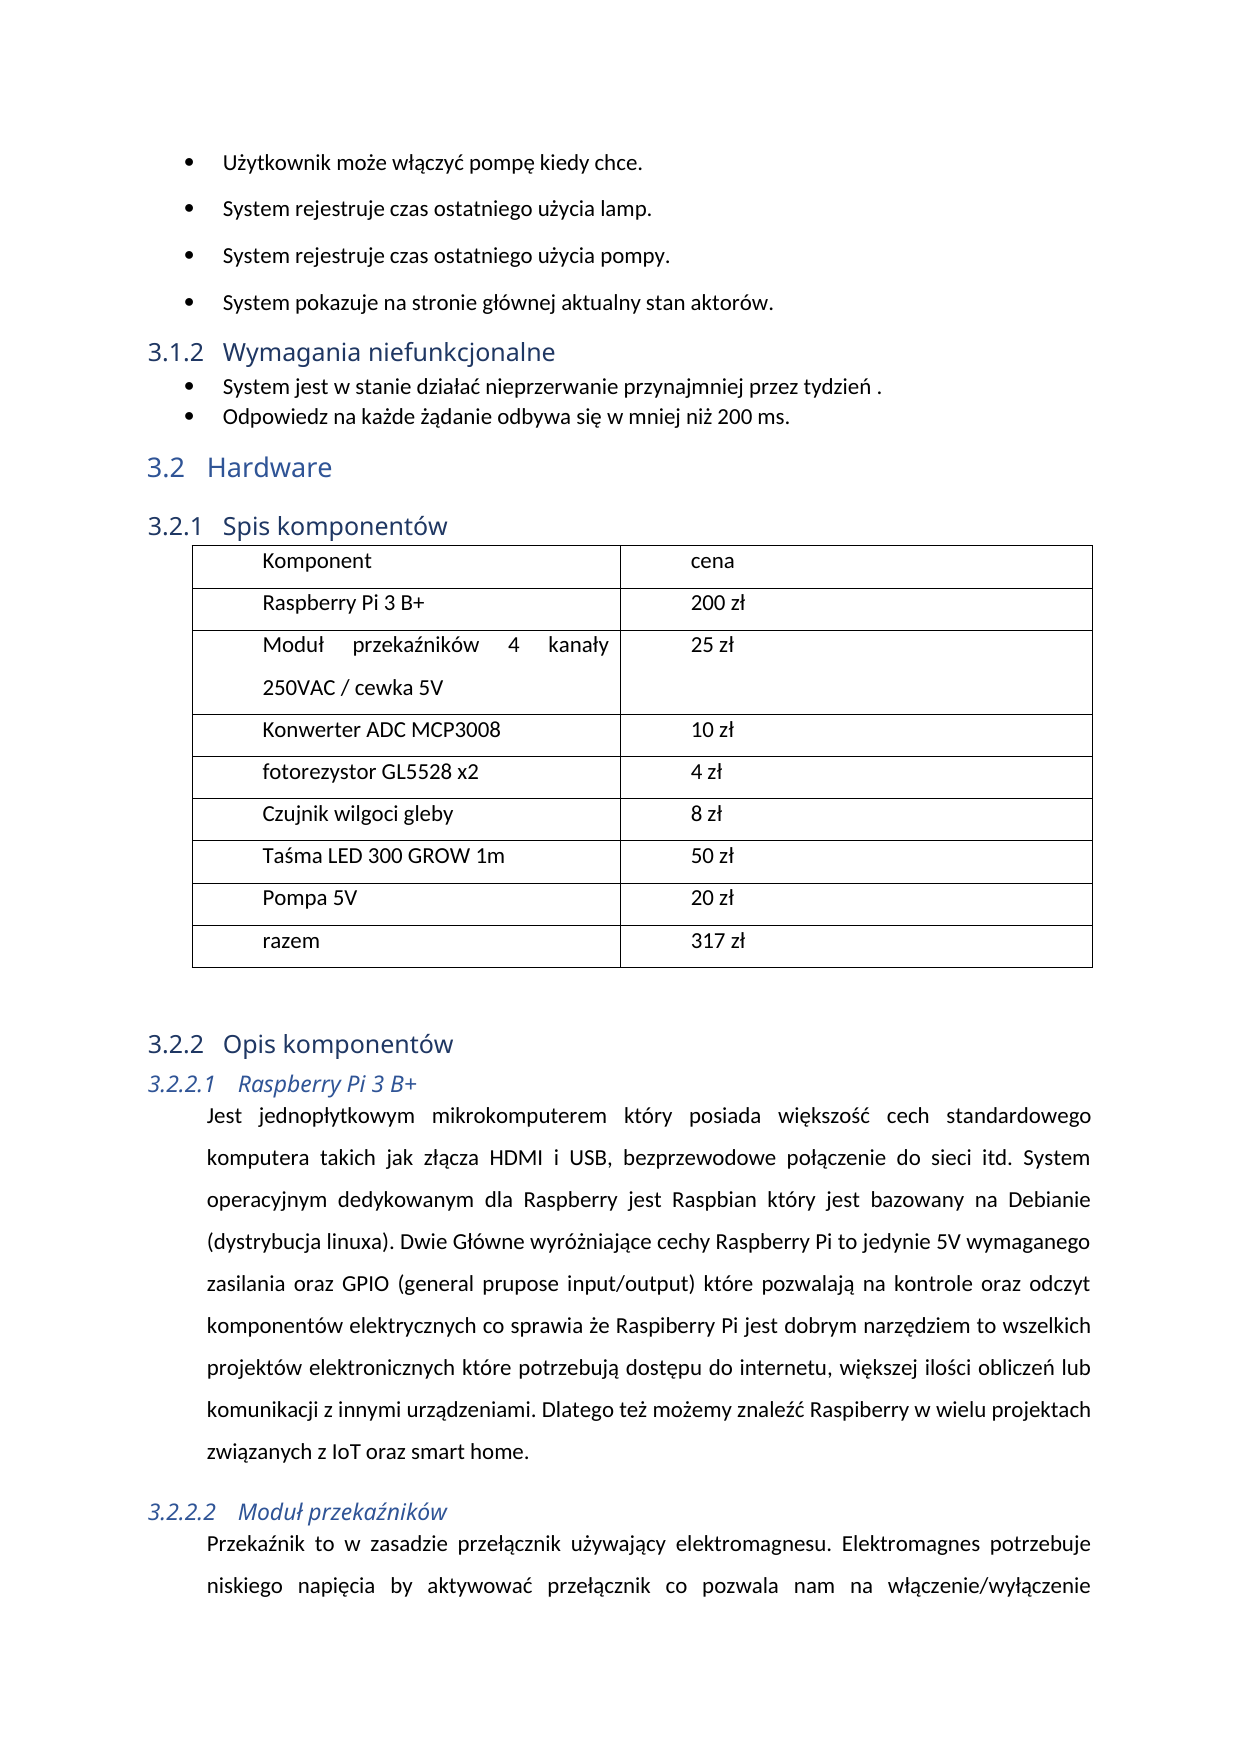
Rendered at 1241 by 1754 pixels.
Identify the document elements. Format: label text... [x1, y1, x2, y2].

table_cell 20 zł [621, 884, 1092, 925]
list System jest w stanie działać nieprzerwanie przynajmniej przez tydzień . [185, 372, 1093, 400]
table_cell Konwerter ADC MCP3008 [193, 715, 620, 756]
text Jest jednopłytkowym mikrokomputerem który posiada większość cech standardowego komputera takich jak złącza HDMI i USB, bezprzewodowe połączenie do sieci itd. System operacyjnym dedykowanym dla Raspberry jest Raspbian który jest bazowany na Debianie (dystrybucja linuxa). Dwie Główne wyróżniające cechy Raspberry Pi to jedynie 5V wymaganego zasilania oraz GPIO (general prupose input/output) które pozwalają na kontrole oraz odczyt komponentów elektrycznych co sprawia że Raspiberry Pi jest dobrym narzędziem to wszelkich projektów elektronicznych które potrzebują dostępu do internetu, większej ilości obliczeń lub komunikacji z innymi urządzeniami. Dlatego też możemy znaleźć Raspiberry w wielu projektach związanych z IoT oraz smart home. [207, 1101, 1093, 1465]
table_cell Pompa 5V [193, 884, 620, 925]
table_cell 317 zł [621, 926, 1092, 967]
table_cell 50 zł [621, 841, 1092, 882]
table_cell Czujnik wilgoci gleby [193, 799, 620, 840]
list System rejestruje czas ostatniego użycia pompy. [185, 241, 1093, 269]
table_header cena [621, 546, 1092, 587]
table_cell Raspberry Pi 3 B+ [193, 589, 620, 629]
table_cell 10 zł [621, 715, 1092, 756]
list Odpowiedz na każde żądanie odbywa się w mniej niż 200 ms. [185, 402, 1093, 430]
table_cell 8 zł [621, 799, 1092, 840]
table_cell fotorezystor GL5528 x2 [193, 757, 620, 798]
table_header Komponent [193, 546, 620, 587]
table_cell 4 zł [621, 757, 1092, 798]
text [207, 1529, 1093, 1599]
subtitle Opis komponentów [148, 1027, 1093, 1061]
list System pokazuje na stronie głównej aktualny stan aktorów. [185, 288, 1093, 316]
list Użytkownik może włączyć pompę kiedy chce. [185, 148, 1093, 176]
table_cell Moduł przekaźników 4 kanały 250VAC / cewka 5V [193, 631, 620, 714]
subtitle Raspberry Pi 3 B+ [148, 1067, 1093, 1099]
table_cell razem [193, 926, 620, 967]
subtitle Spis komponentów [148, 508, 1093, 542]
table_cell 25 zł [621, 631, 1092, 714]
subtitle Wymagania niefunkcjonalne [148, 335, 1093, 369]
table_cell 200 zł [621, 589, 1092, 629]
subtitle Moduł przekaźników [148, 1496, 1093, 1527]
list System rejestruje czas ostatniego użycia lamp. [185, 194, 1093, 222]
table_cell Taśma LED 300 GROW 1m [193, 841, 620, 882]
subtitle Hardware [147, 449, 1093, 486]
